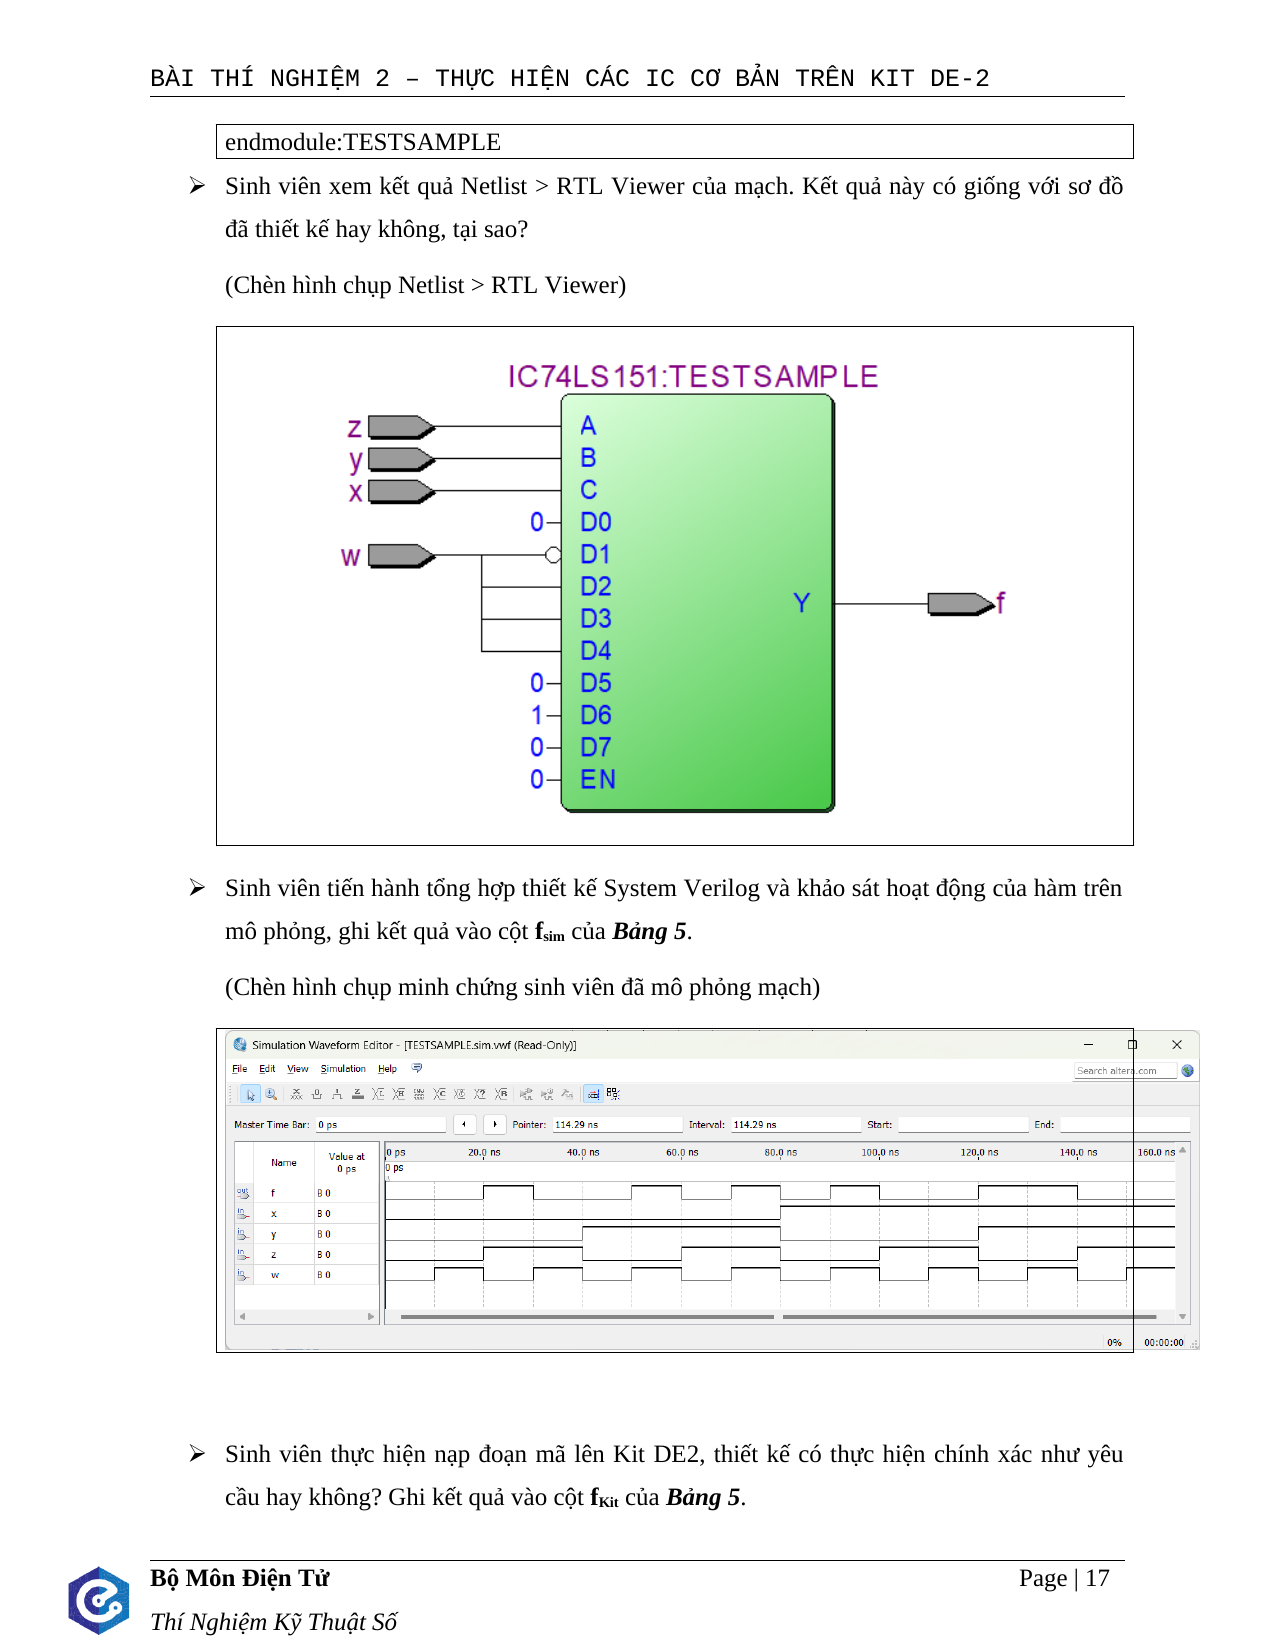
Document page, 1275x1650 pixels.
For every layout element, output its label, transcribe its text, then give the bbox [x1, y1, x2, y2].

list (Chèn hình chụp minh chứng sinh viên đã mô phỏng mạch) [225, 972, 1125, 1001]
picture [63, 1566, 133, 1635]
text endmodule:TESTSAMPLE [217, 125, 1133, 158]
list Sinh viên thực hiện nạp đoạn mã lên Kit DE2, thiết kế có thực hiện chính xác như yêu cầu hay không? Ghi kết quả vào cột fKit của Bảng 5. [187, 1439, 1125, 1511]
picture [225, 1030, 1133, 1350]
list (Chèn hình chụp Netlist > RTL Viewer) [225, 270, 1125, 299]
list Sinh viên tiến hành tổng hợp thiết kế System Verilog và khảo sát hoạt động của hàm trên mô phỏng, ghi kết quả vào cột fsim của Bảng 5. [187, 873, 1125, 945]
list Sinh viên xem kết quả Netlist > RTL Viewer của mạch. Kết quả này có giống với sơ đồ đã thiết kế hay không, tại sao? [187, 171, 1125, 243]
picture [331, 328, 1019, 844]
picture [1134, 1030, 1200, 1350]
